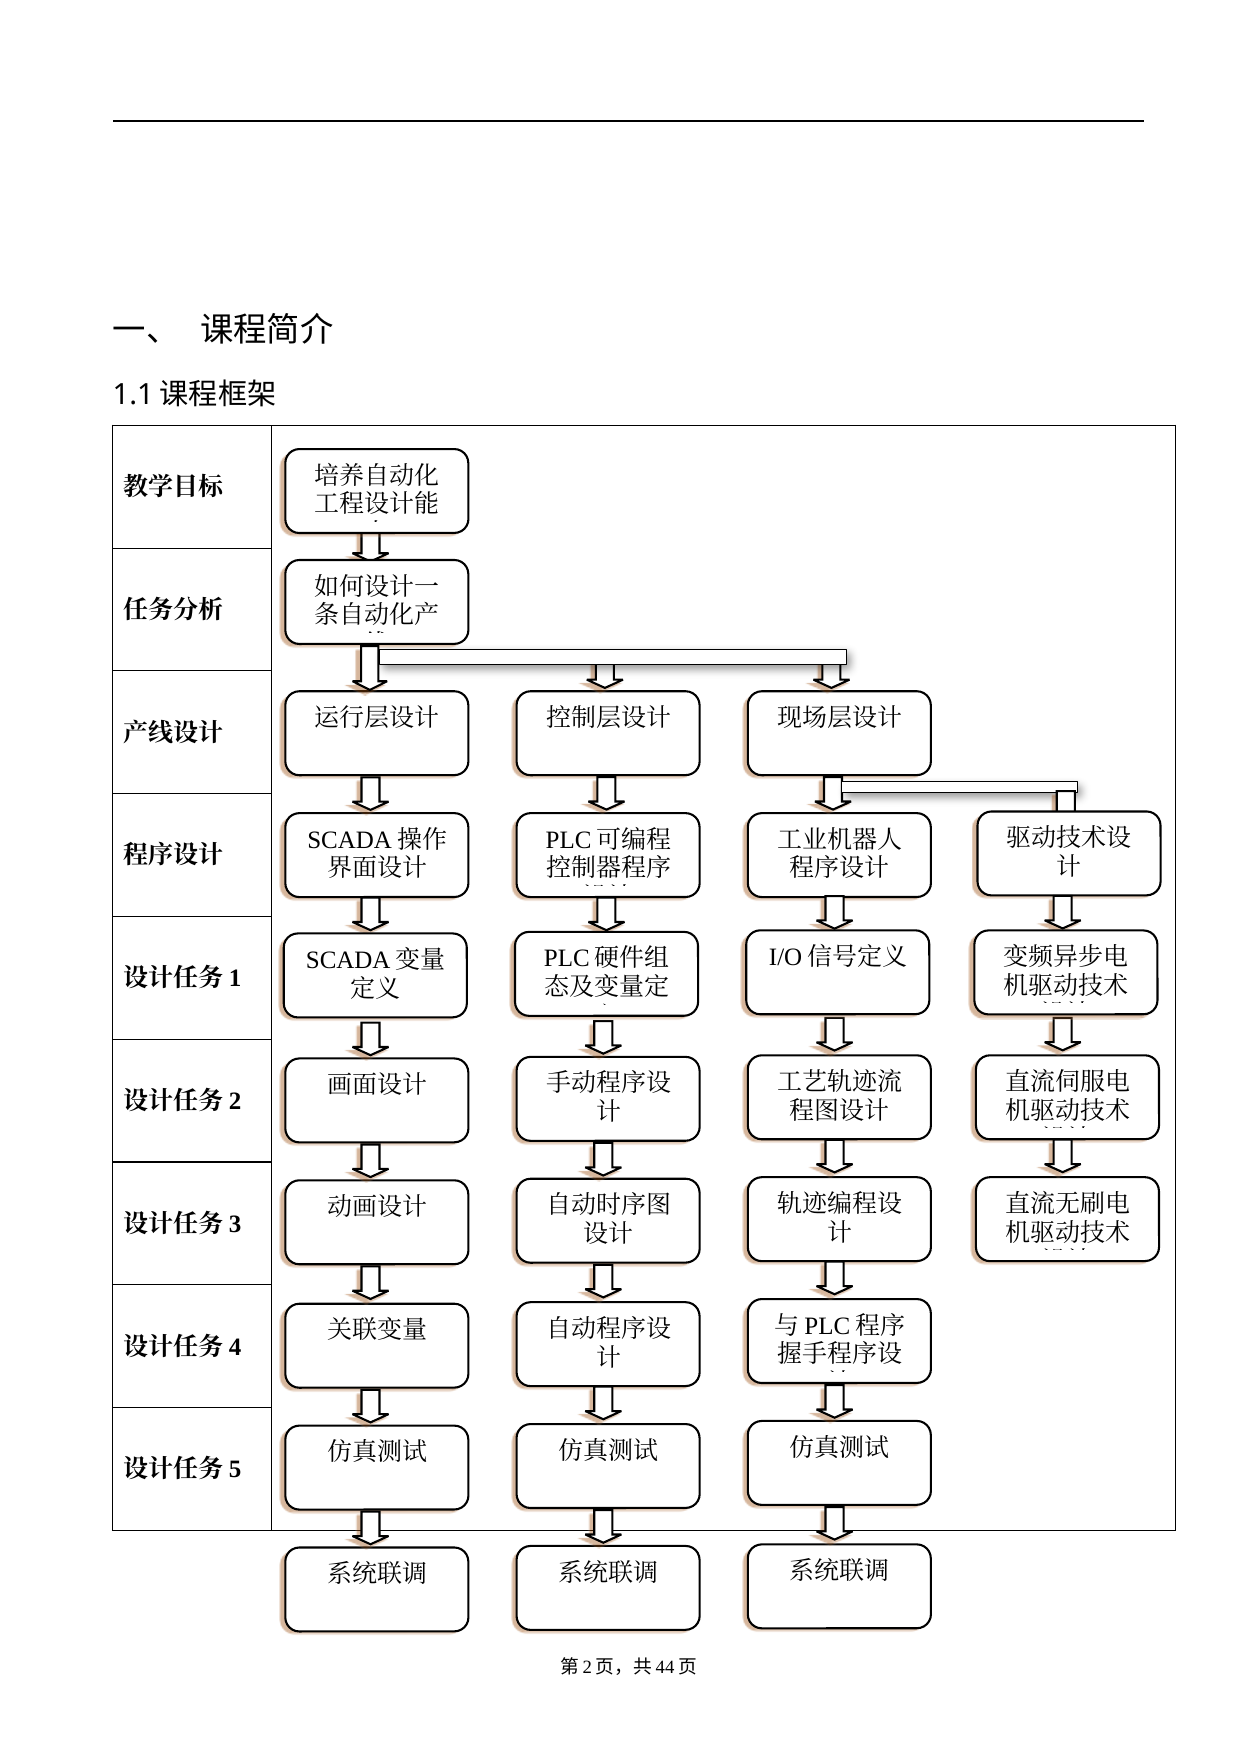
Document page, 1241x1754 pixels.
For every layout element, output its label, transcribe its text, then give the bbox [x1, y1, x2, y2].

text 1.1课程框架 [112, 359, 1144, 424]
table_cell 程序设计 [113, 794, 271, 916]
table_header [272, 426, 1175, 1530]
table_cell 设计任务1 [113, 917, 271, 1039]
table_cell 设计任务5 [113, 1408, 271, 1530]
table_cell 设计任务4 [113, 1285, 271, 1407]
table_cell 设计任务3 [113, 1163, 271, 1284]
table_cell 任务分析 [113, 549, 271, 670]
list 课程简介 [112, 294, 1144, 359]
table_header 教学目标 [113, 426, 271, 547]
table_cell 产线设计 [113, 671, 271, 793]
table_cell 设计任务2 [113, 1040, 271, 1161]
